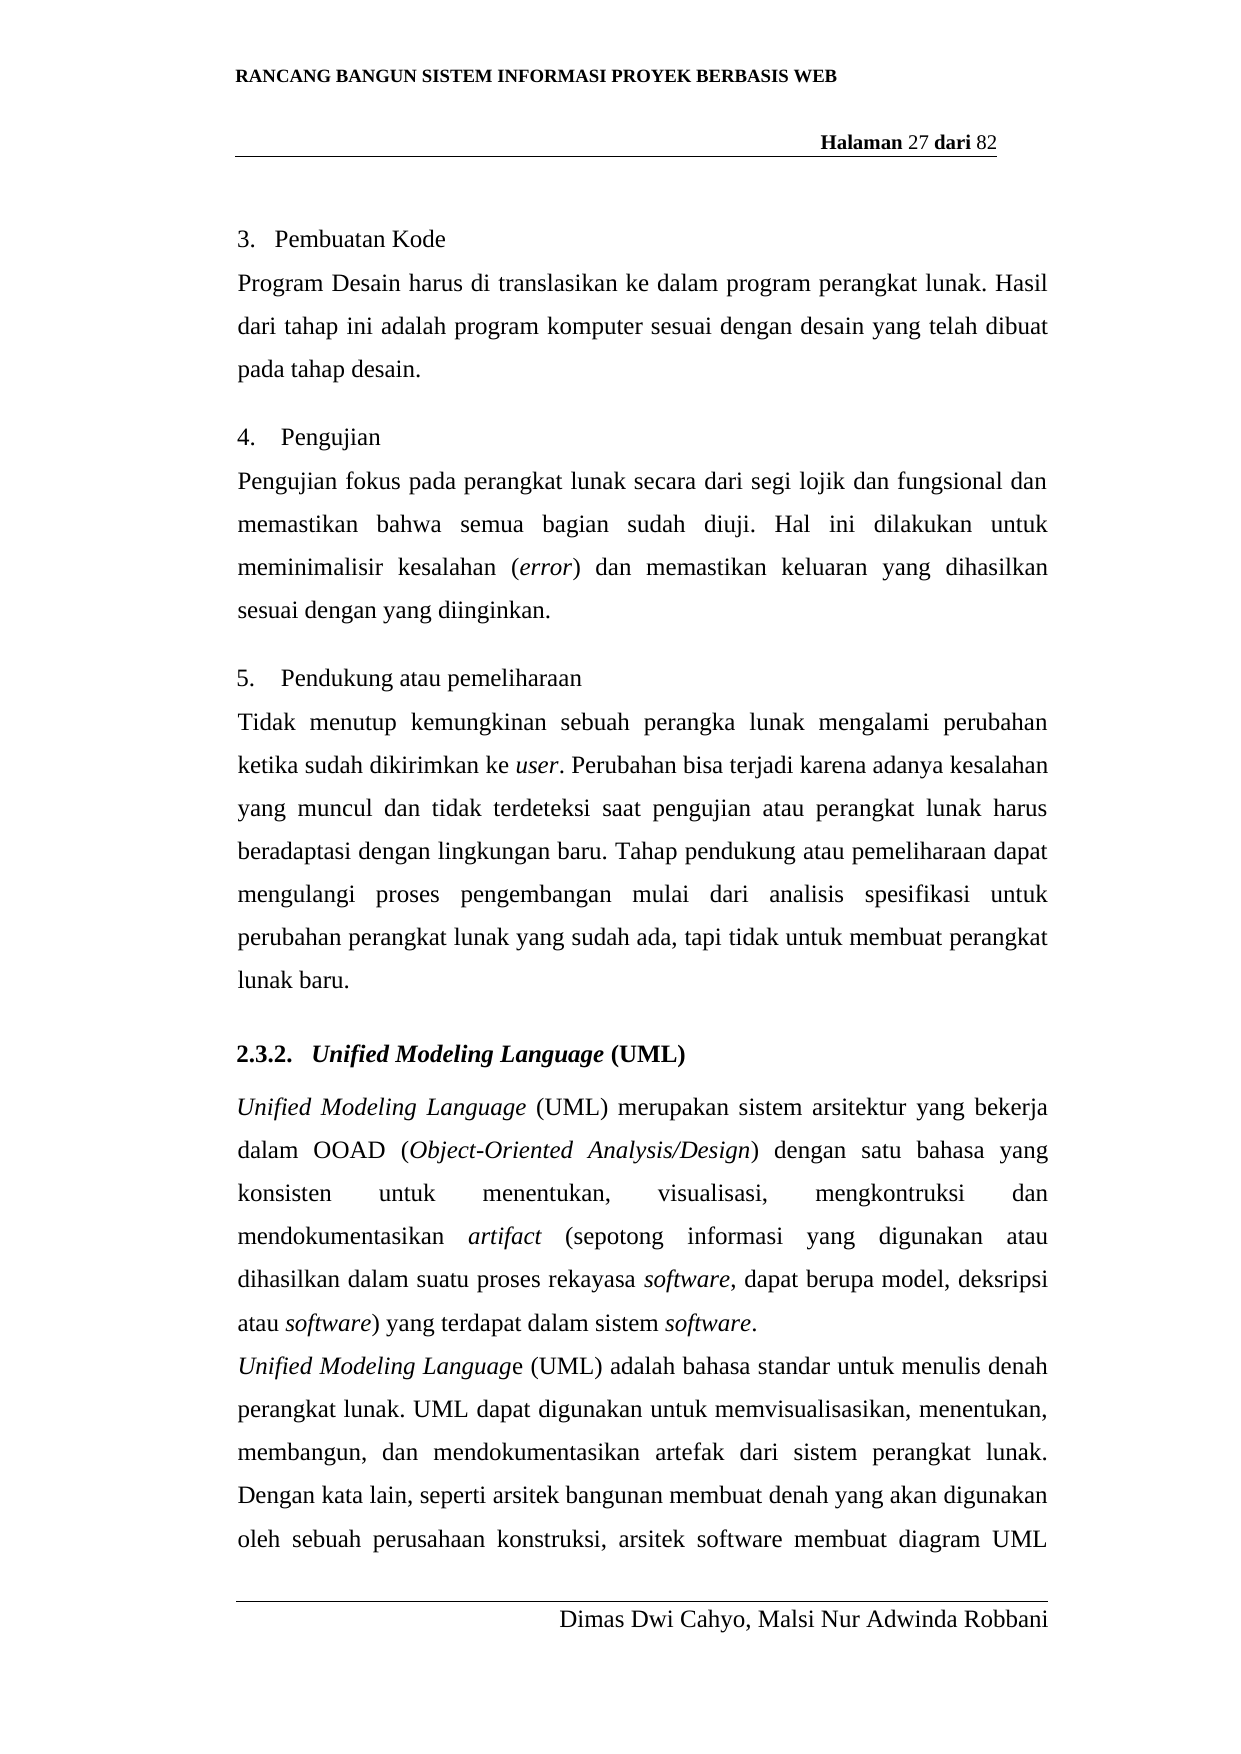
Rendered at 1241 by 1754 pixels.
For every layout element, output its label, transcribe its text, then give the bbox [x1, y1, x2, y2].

list Pendukung atau pemeliharaan [236, 663, 1048, 692]
subtitle Unified Modeling Language (UML) [236, 1039, 997, 1068]
list Pembuatan Kode [237, 224, 1048, 253]
text Program Desain harus di translasikan ke dalam program perangkat lunak. Hasil dari tahap ini adalah program komputer sesuai dengan desain yang telah dibuat pada tahap desain. [237, 268, 1048, 383]
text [237, 1351, 1048, 1552]
text Unified Modeling Language (UML) merupakan sistem arsitektur yang bekerja dalam OOAD (Object-Oriented Analysis/Design) dengan satu bahasa yang konsisten untuk menentukan, visualisasi, mengkontruksi dan mendokumentasikan artifact (sepotong informasi yang digunakan atau dihasilkan dalam suatu proses rekayasa software, dapat berupa model, deksripsi atau software) yang terdapat dalam sistem software. [236, 1092, 1048, 1336]
text Tidak menutup kemungkinan sebuah perangka lunak mengalami perubahan ketika sudah dikirimkan ke user. Perubahan bisa terjadi karena adanya kesalahan yang muncul dan tidak terdeteksi saat pengujian atau perangkat lunak harus beradaptasi dengan lingkungan baru. Tahap pendukung atau pemeliharaan dapat mengulangi proses pengembangan mulai dari analisis spesifikasi untuk perubahan perangkat lunak yang sudah ada, tapi tidak untuk membuat perangkat lunak baru. [237, 707, 1048, 994]
list Pengujian [237, 422, 1048, 451]
text Pengujian fokus pada perangkat lunak secara dari segi lojik dan fungsional dan memastikan bahwa semua bagian sudah diuji. Hal ini dilakukan untuk meminimalisir kesalahan (error) dan memastikan keluaran yang dihasilkan sesuai dengan yang diinginkan. [237, 466, 1048, 624]
